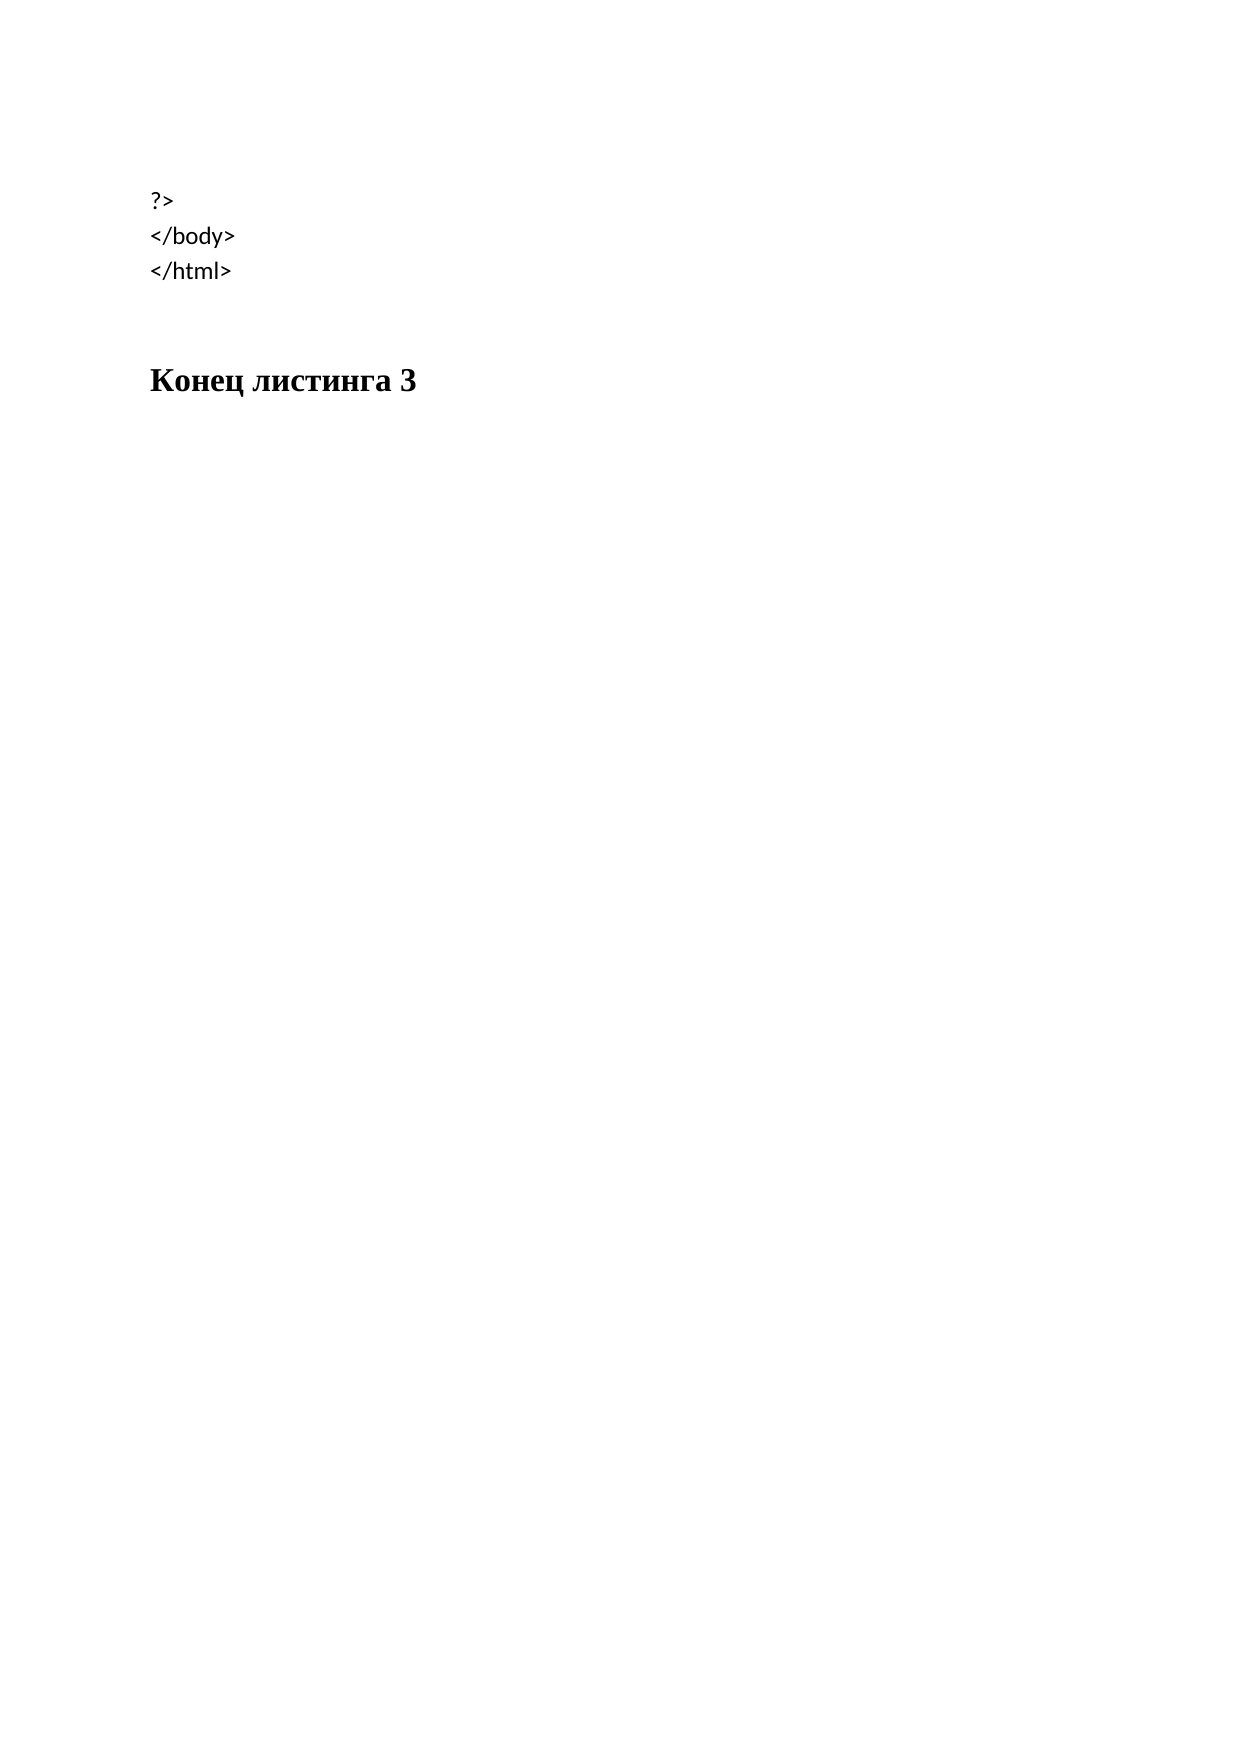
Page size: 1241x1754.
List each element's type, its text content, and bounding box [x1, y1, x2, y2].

text ?> [150, 185, 1090, 216]
text </body> [150, 220, 1090, 251]
text </html> [150, 255, 1090, 286]
text Конец листинга 3 [150, 360, 1090, 398]
